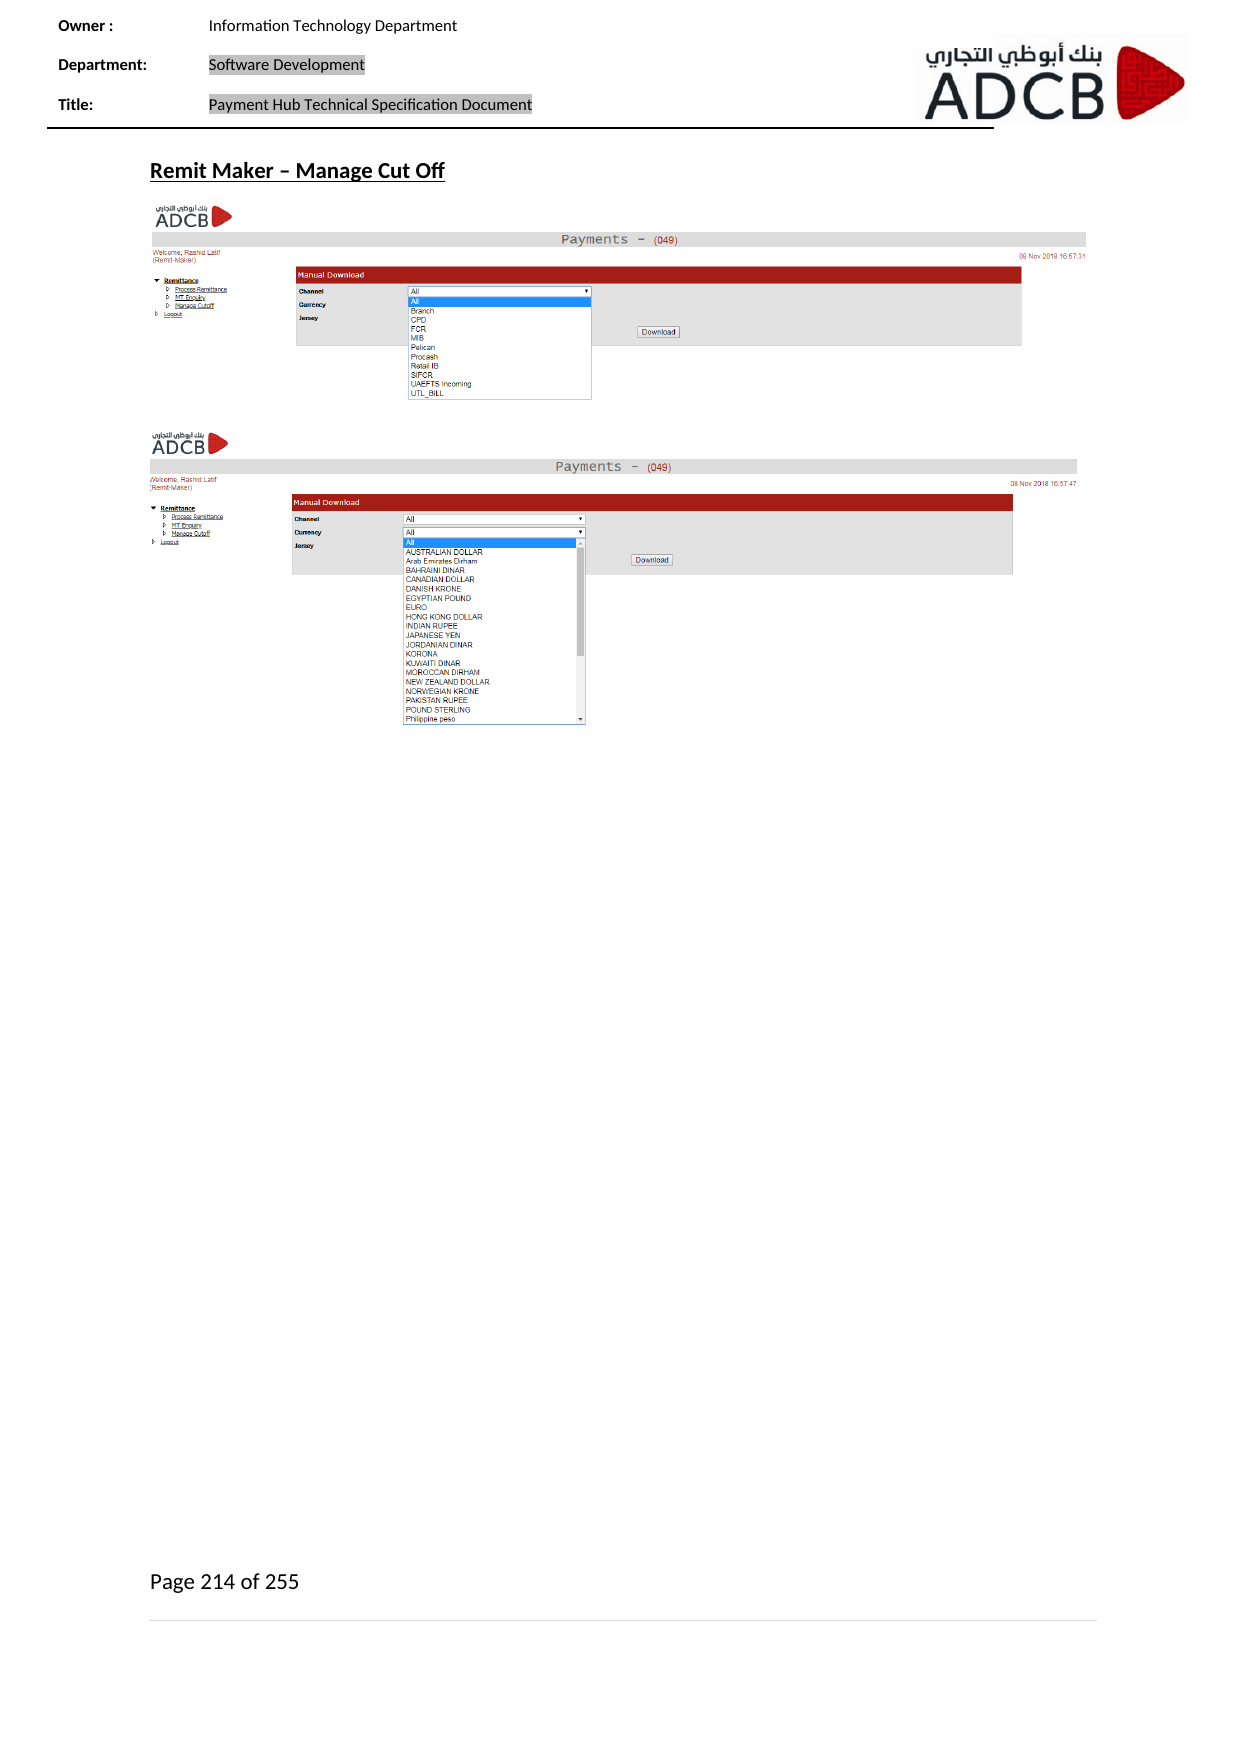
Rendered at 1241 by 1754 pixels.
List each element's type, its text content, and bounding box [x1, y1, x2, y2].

picture [150, 203, 1096, 414]
picture [150, 432, 1088, 748]
picture [914, 33, 1189, 124]
text Remit Maker – Manage Cut Off [150, 157, 1097, 185]
